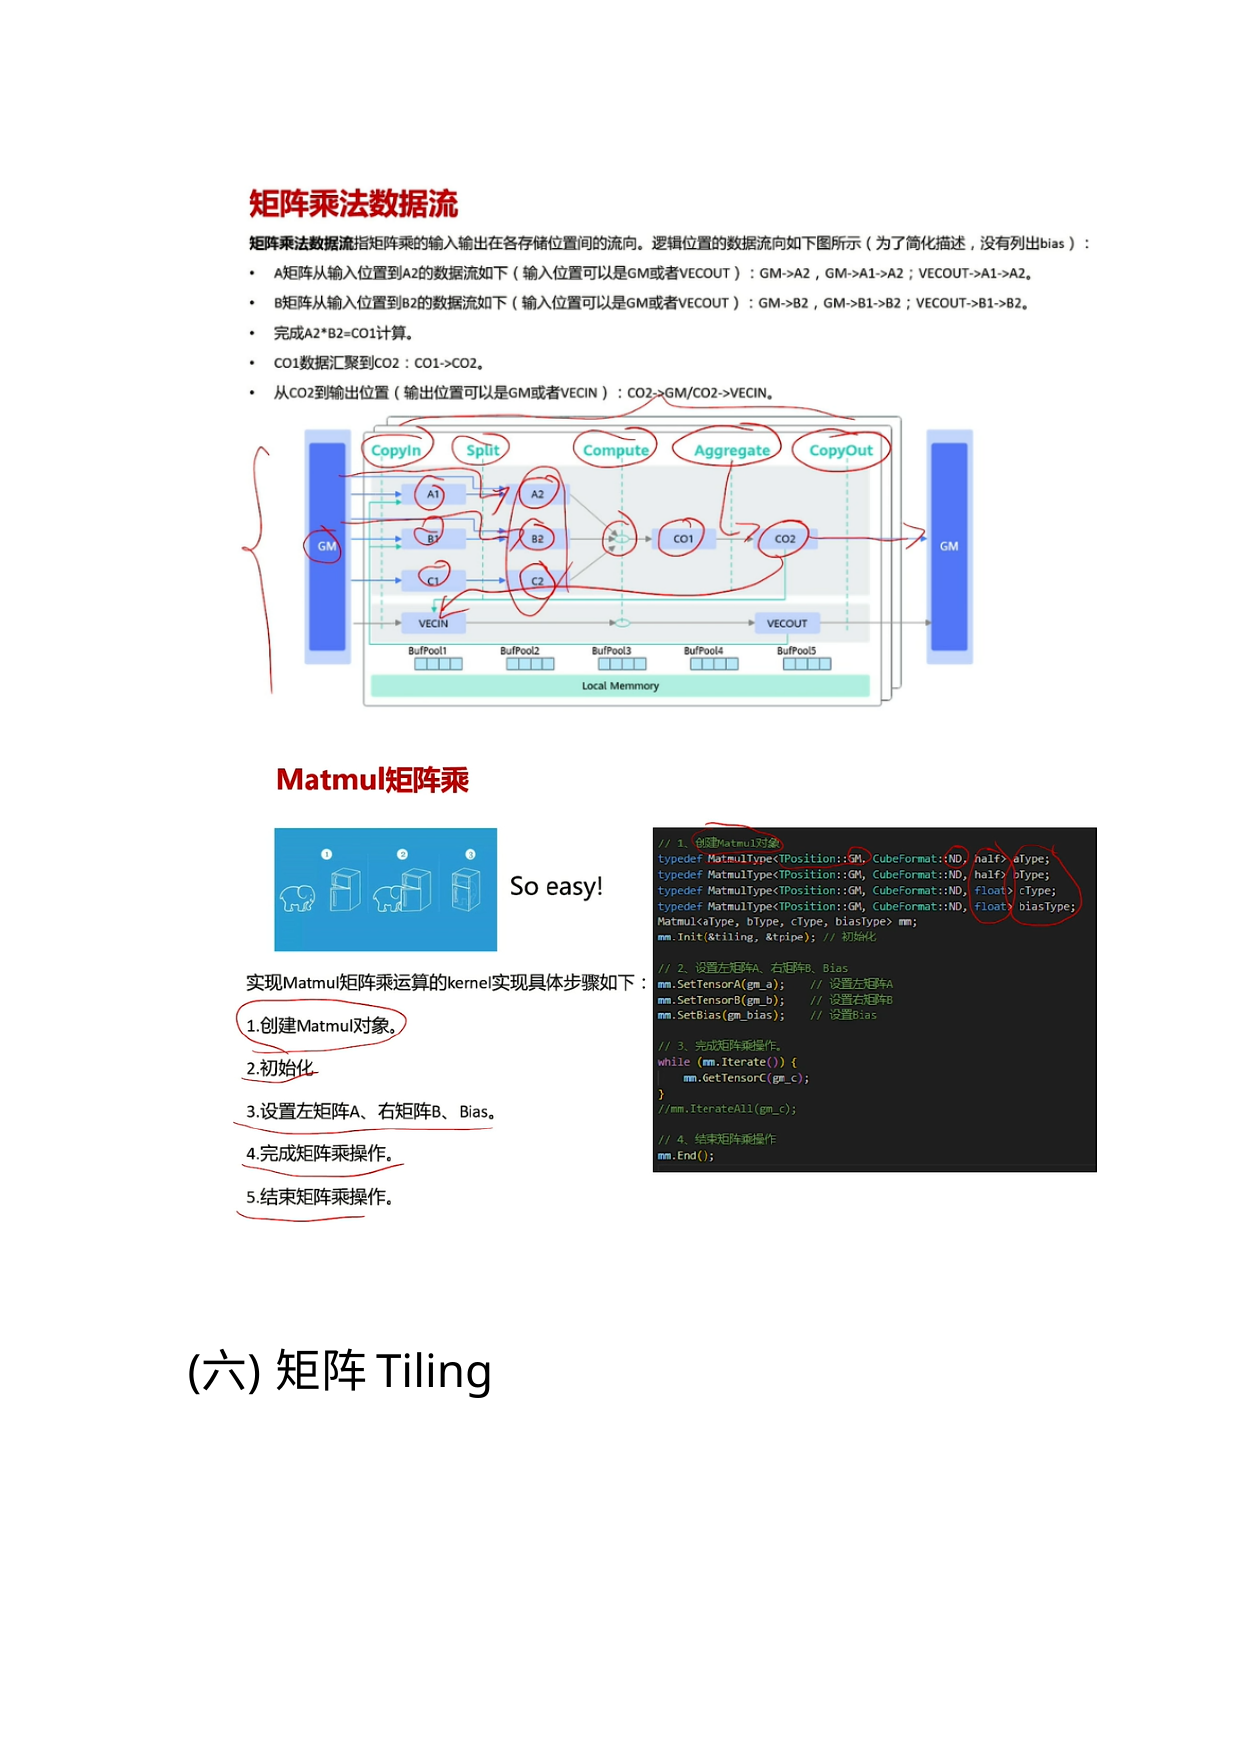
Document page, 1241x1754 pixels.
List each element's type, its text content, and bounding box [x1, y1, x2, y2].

picture [233, 751, 1099, 1223]
picture [233, 162, 1099, 715]
list 矩阵Tiling [187, 1319, 1053, 1416]
